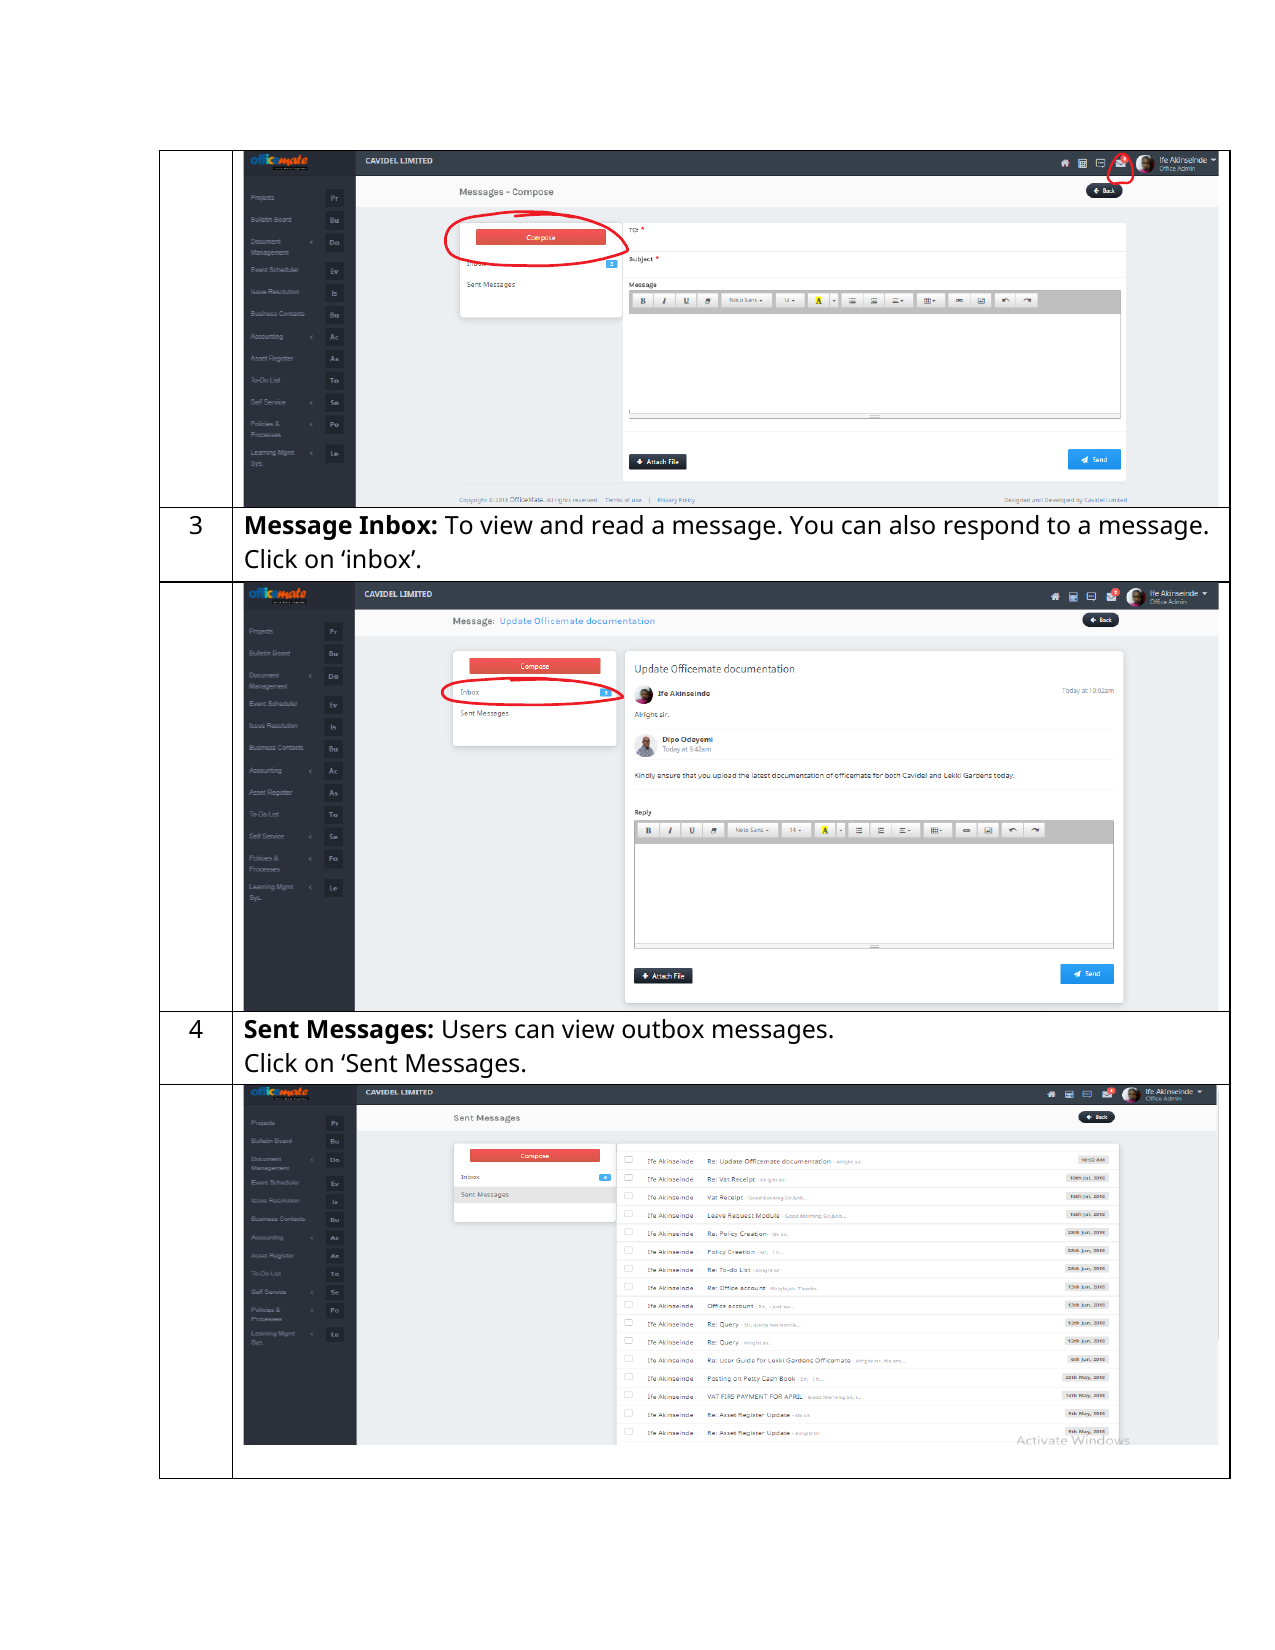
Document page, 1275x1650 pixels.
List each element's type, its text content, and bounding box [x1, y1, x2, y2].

table_cell [233, 151, 243, 507]
table_cell 3 [160, 508, 232, 581]
table_cell Message Inbox: To view and read a message. You can also respond to a message. Click on ‘inbox’. [233, 508, 1229, 581]
picture [243, 1085, 1219, 1445]
table_cell [160, 583, 232, 1011]
table_cell [160, 1085, 232, 1478]
table_cell Sent Messages: Users can view outbox messages. Click on ‘Sent Messages. [233, 1012, 1229, 1084]
table_cell [233, 583, 243, 1011]
table_cell [160, 151, 232, 507]
table_cell [233, 1085, 1229, 1478]
table_cell [1219, 151, 1229, 507]
picture [243, 582, 1219, 1011]
table_cell [1219, 583, 1229, 1011]
picture [243, 151, 1219, 507]
table_cell 4 [160, 1012, 232, 1084]
